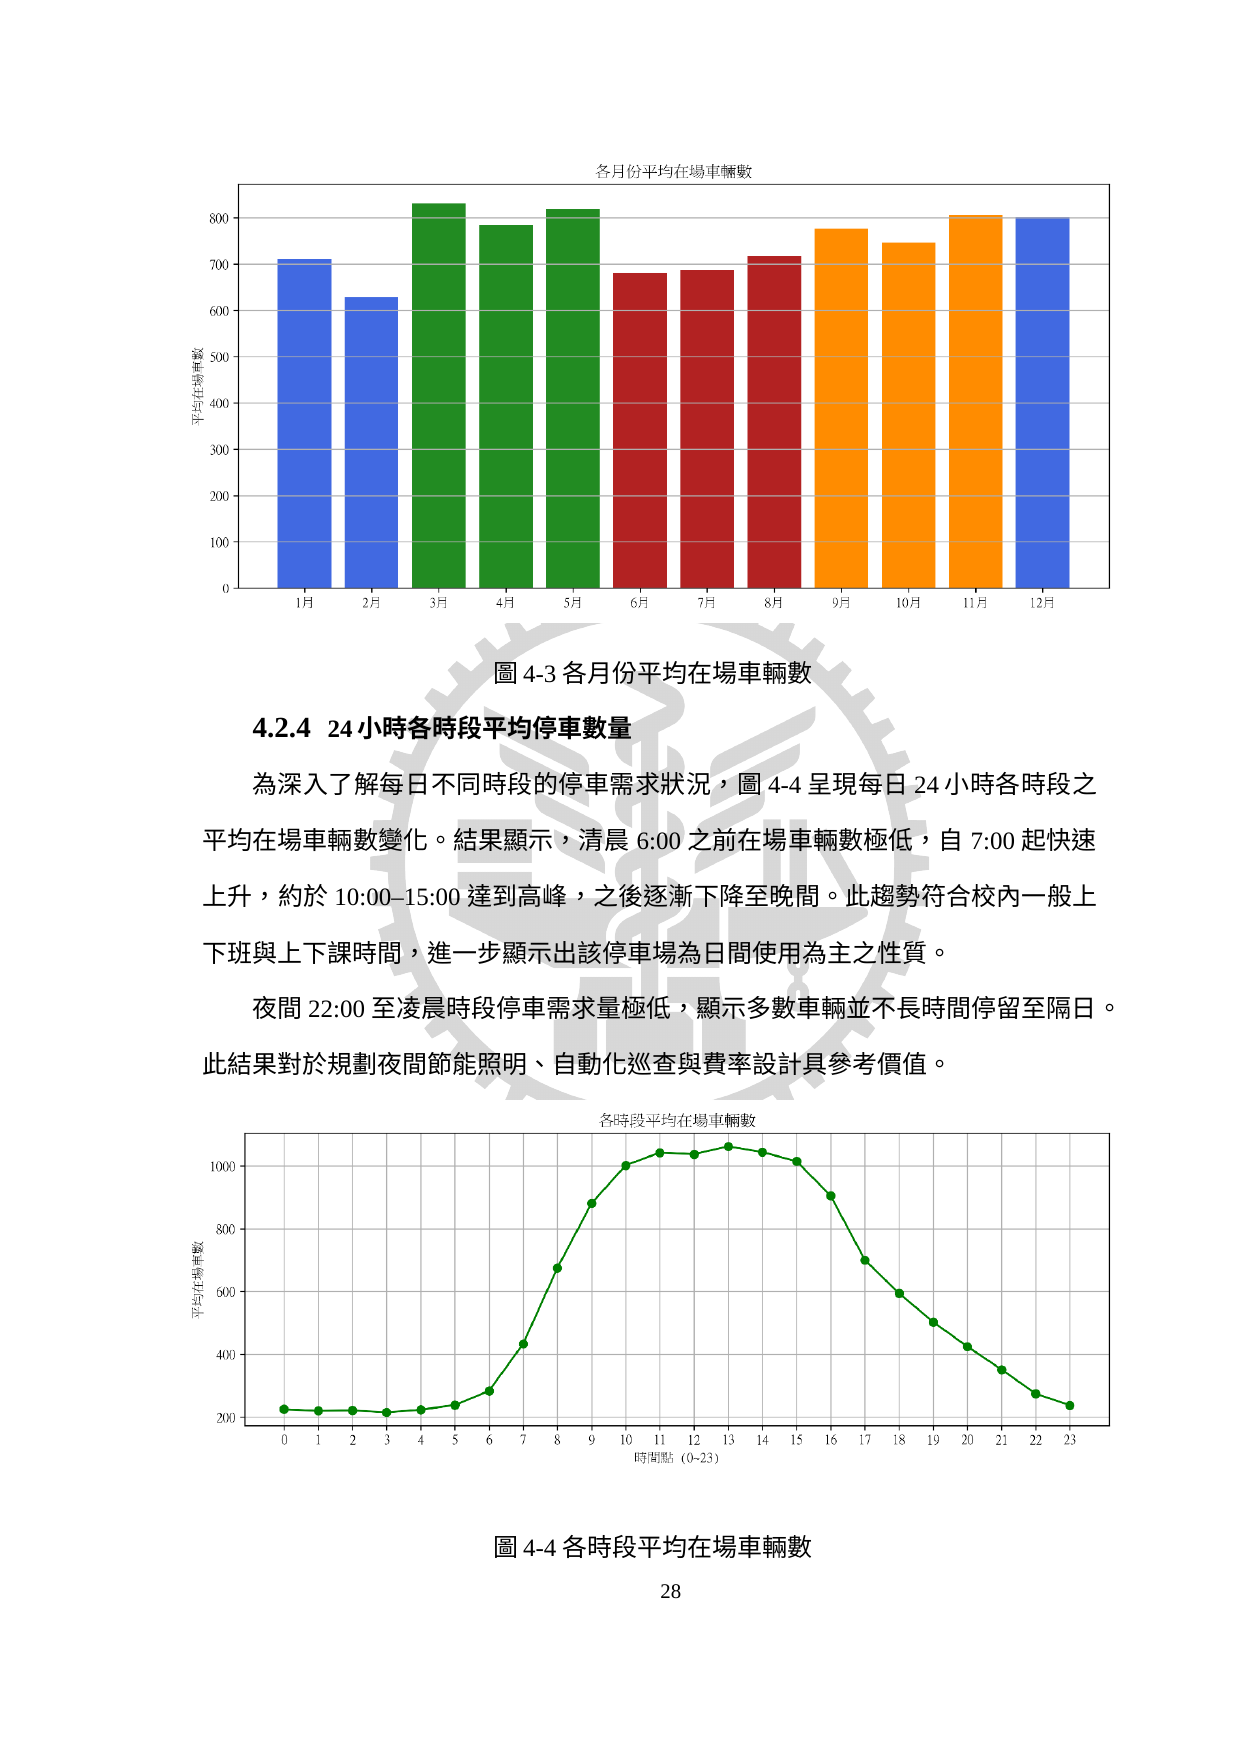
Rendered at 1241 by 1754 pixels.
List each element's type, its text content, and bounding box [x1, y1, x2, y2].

text 圖4-3 各月份平均在場車輛數 [187, 652, 1097, 690]
text 為深入了解每日不同時段的停車需求狀況，圖4-4呈現每日24小時各時段之平均在場車輛數變化。結果顯示，清晨 6:00 之前在場車輛數極低，自 7:00 起快速上升，約於 10:00–15:00 達到高峰，之後逐漸下降至晚間。此趨勢符合校內一般上下班與上下課時間，進一步顯示出該停車場為日間使用為主之性質。 [202, 764, 1097, 970]
picture [177, 1100, 1123, 1478]
text 夜間 22:00 至凌晨時段停車需求量極低，顯示多數車輛並不長時間停留至隔日。此結果對於規劃夜間節能照明、自動化巡查與費率設計具參考價值。 [202, 988, 1097, 1082]
text 圖4-4 各時段平均在場車輛數 [187, 1527, 1097, 1564]
picture [177, 150, 1123, 623]
subtitle 24小時各時段平均停車數量 [202, 708, 1097, 746]
